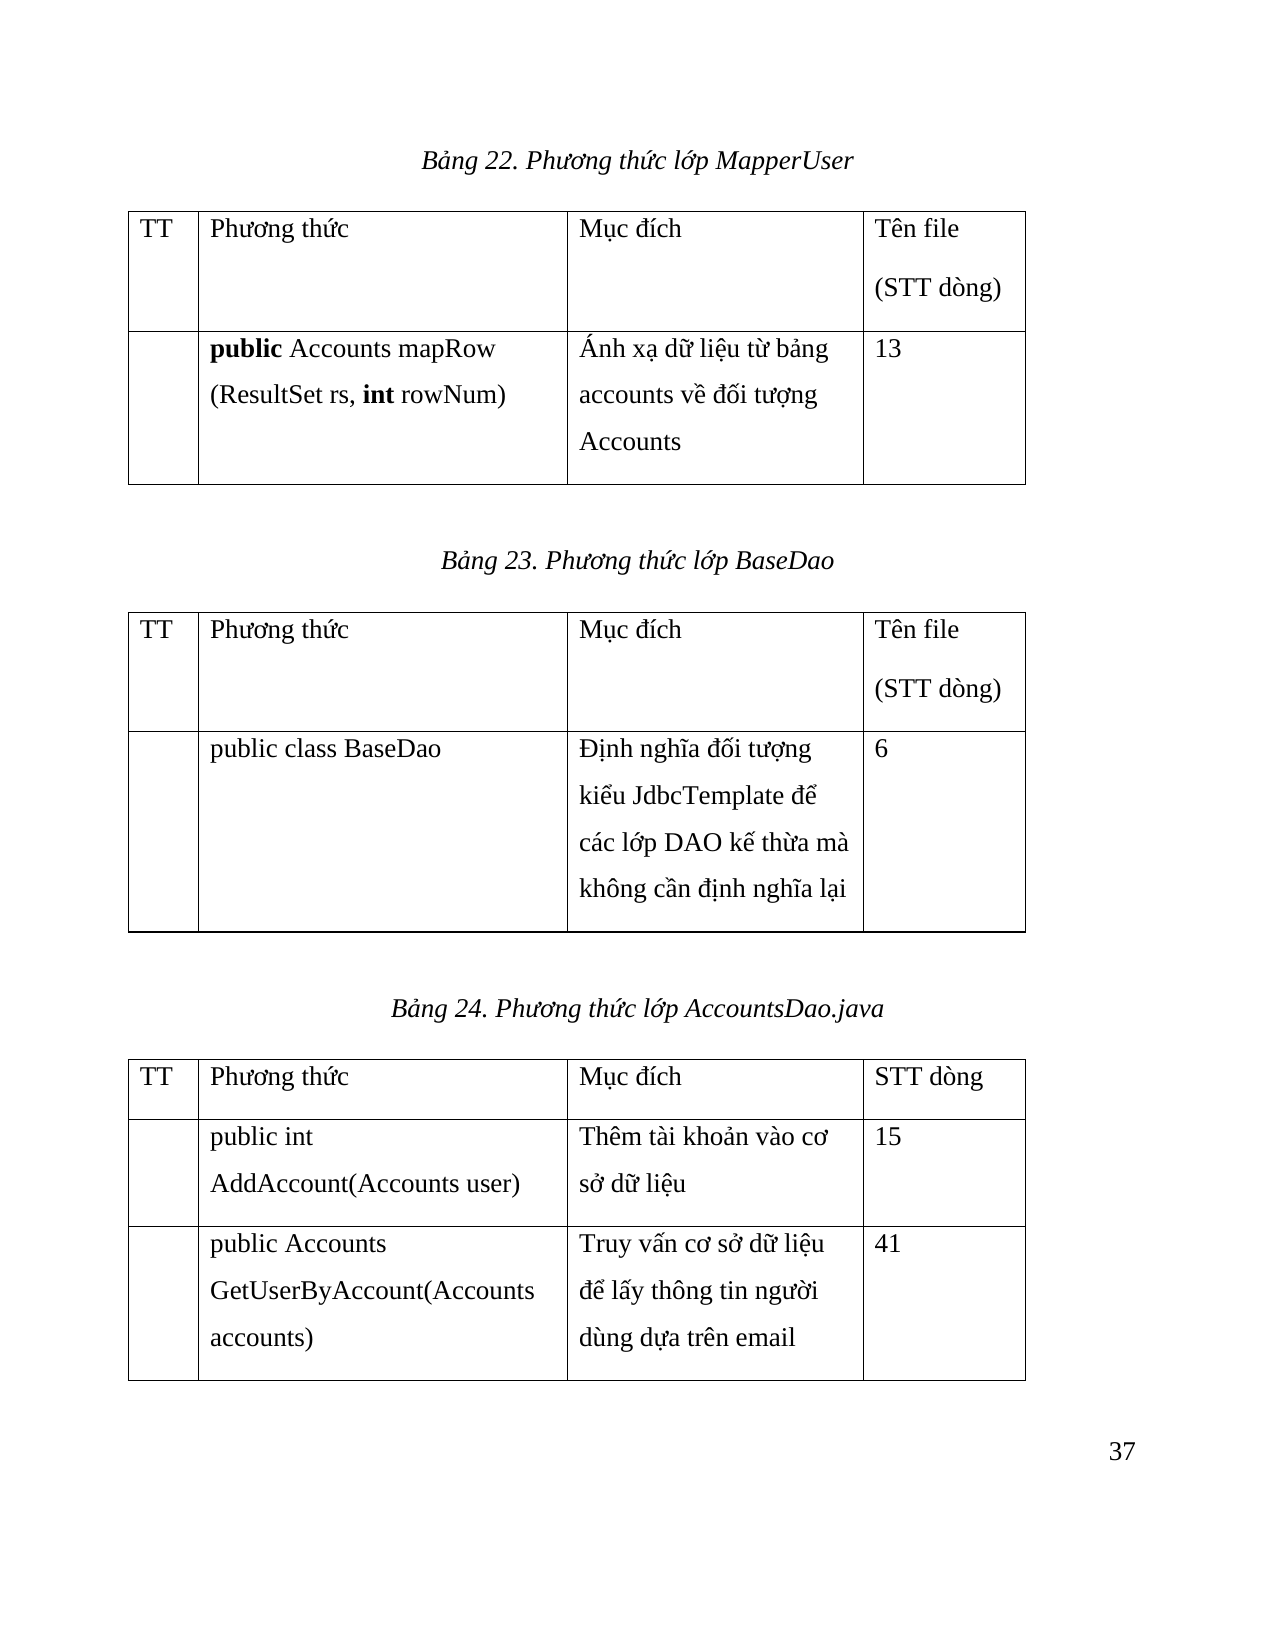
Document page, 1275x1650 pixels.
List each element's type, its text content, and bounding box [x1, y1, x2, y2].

table_cell Truy vấn cơ sở dữ liệu để lấy thông tin người dùng dựa trên email [568, 1227, 863, 1380]
table_header Mục đích [568, 613, 863, 731]
table_cell [129, 1120, 198, 1226]
table_header Tên file (STT dòng) [864, 613, 1025, 731]
table_cell public Accounts GetUserByAccount(Accounts accounts) [199, 1227, 567, 1380]
text Bảng 23. Phương thức lớp BaseDao [139, 544, 1135, 576]
table_header Phương thức [199, 1060, 567, 1119]
table_cell [129, 332, 198, 484]
table_cell 13 [864, 332, 1025, 484]
table_header STT dòng [864, 1060, 1025, 1119]
table_cell Định nghĩa đối tượng kiểu JdbcTemplate để các lớp DAO kế thừa mà không cần định nghĩa lại [568, 732, 863, 931]
table_cell 6 [864, 732, 1025, 931]
table_cell [129, 732, 198, 931]
table_cell 41 [864, 1227, 1025, 1380]
table_cell 15 [864, 1120, 1025, 1226]
table_header Tên file (STT dòng) [864, 212, 1025, 331]
text Bảng 22. Phương thức lớp MapperUser [139, 144, 1135, 175]
table_cell Ánh xạ dữ liệu từ bảng accounts về đối tượng Accounts [568, 332, 863, 484]
table_cell Thêm tài khoản vào cơ sở dữ liệu [568, 1120, 863, 1226]
table_header Phương thức [199, 613, 567, 731]
table_cell public int AddAccount(Accounts user) [199, 1120, 567, 1226]
table_header TT [129, 212, 198, 331]
text Bảng 24. Phương thức lớp AccountsDao.java [139, 992, 1135, 1023]
table_header TT [129, 1060, 198, 1119]
table_cell public Accounts mapRow (ResultSet rs, int rowNum) [199, 332, 567, 484]
table_header Mục đích [568, 1060, 863, 1119]
table_header TT [129, 613, 198, 731]
table_cell public class BaseDao [199, 732, 567, 931]
table_header Mục đích [568, 212, 863, 331]
table_header Phương thức [199, 212, 567, 331]
table_cell [129, 1227, 198, 1380]
